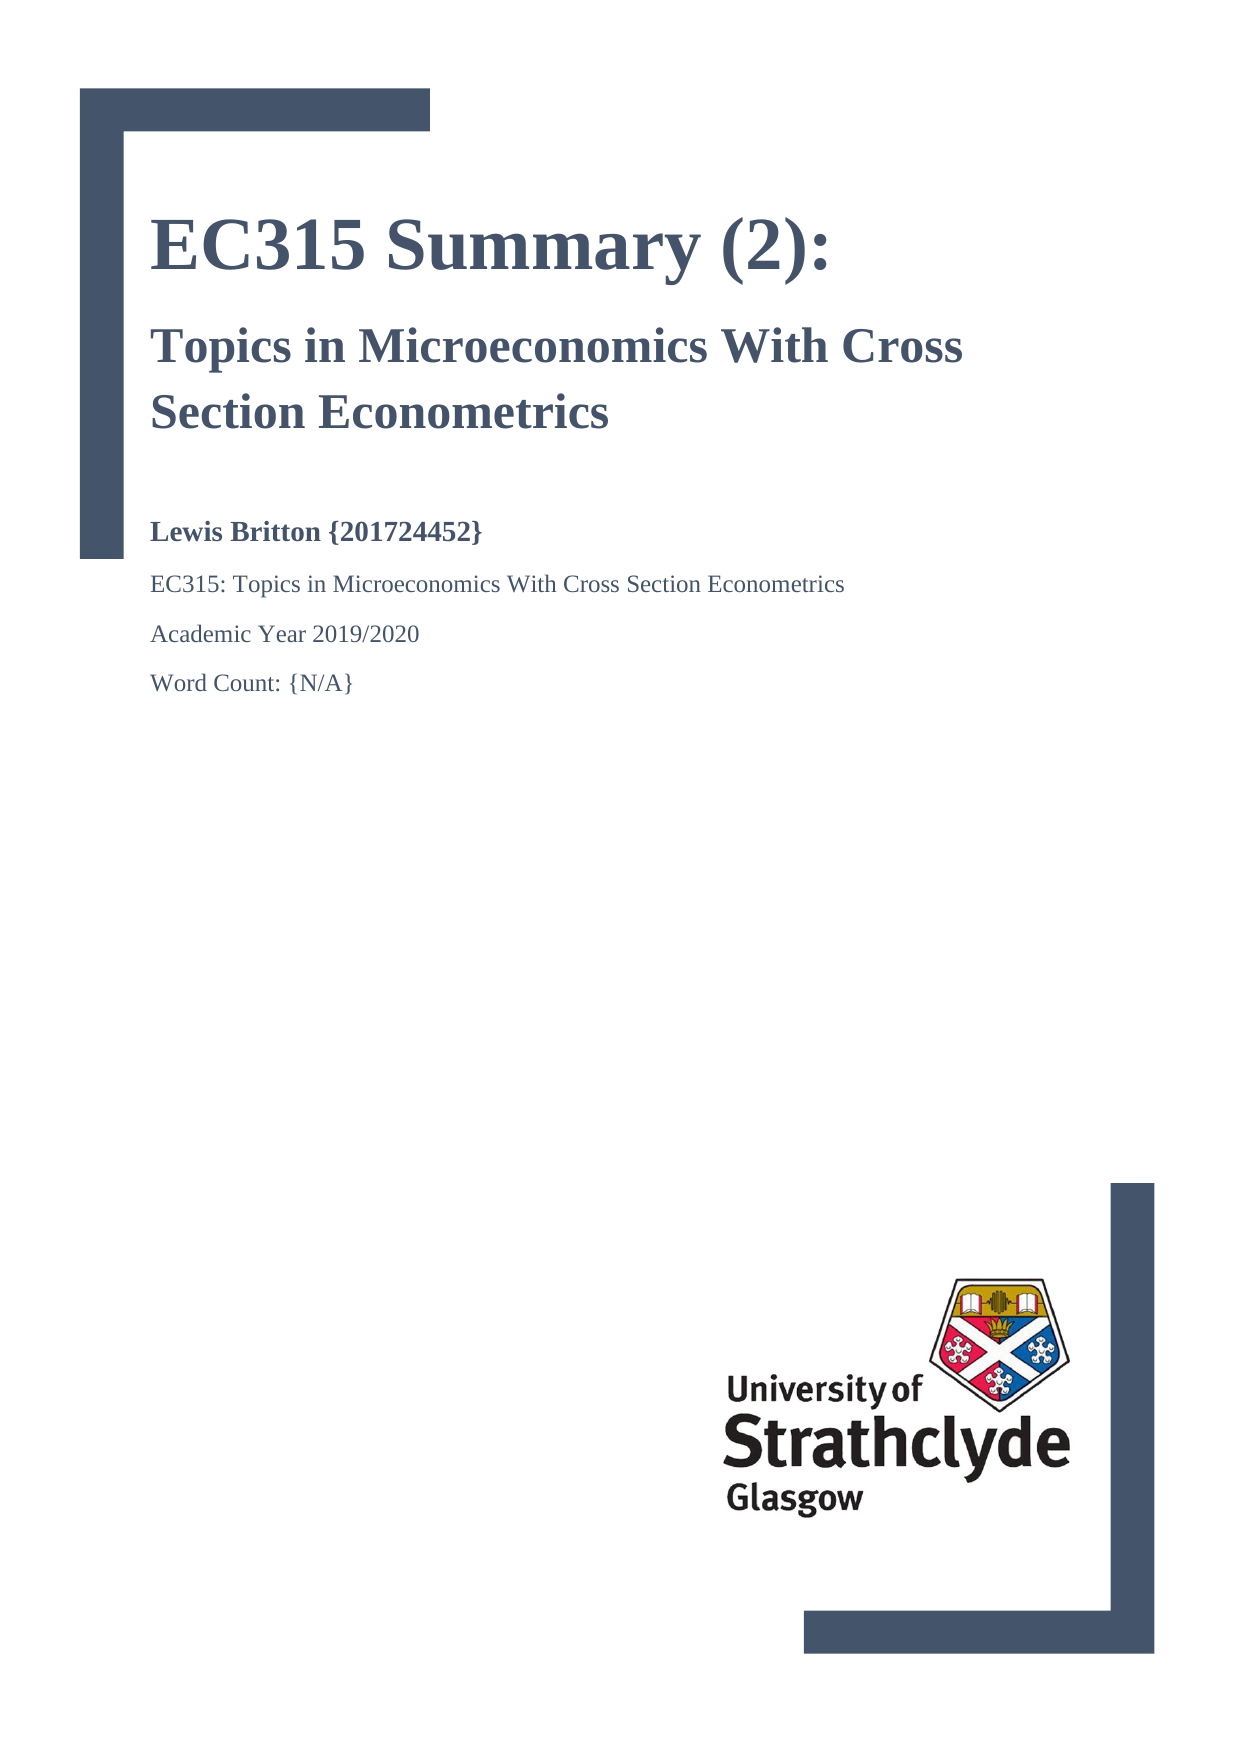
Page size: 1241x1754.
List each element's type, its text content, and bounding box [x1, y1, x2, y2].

text EC315: Topics in Microeconomics With Cross Section Econometrics [150, 569, 1090, 598]
text Word Count: {N/A} [150, 668, 1090, 697]
text Academic Year 2019/2020 [150, 619, 1090, 648]
text Topics in Microeconomics With Cross Section Econometrics [150, 316, 1090, 439]
picture [673, 1171, 1116, 1606]
text Lewis Britton {201724452} [150, 514, 1090, 547]
text EC315 Summary (2): [150, 200, 1090, 286]
